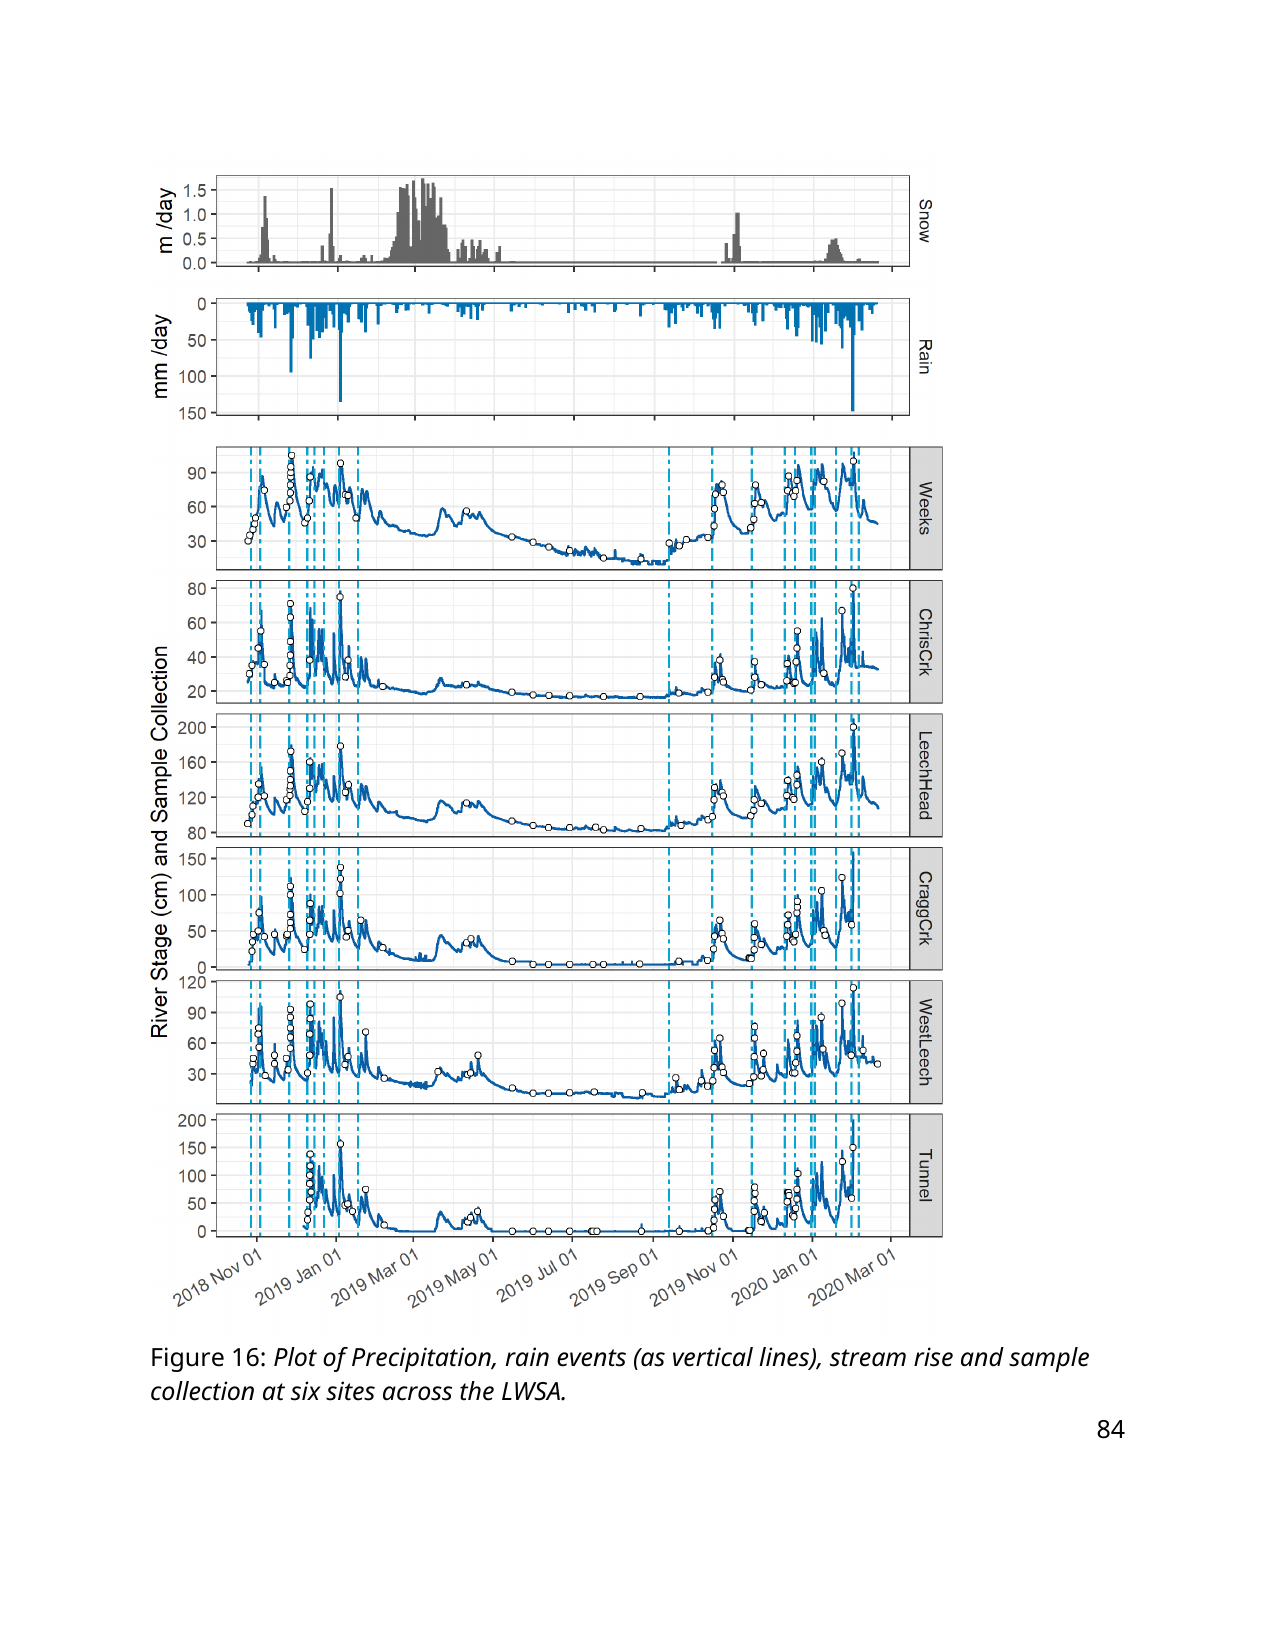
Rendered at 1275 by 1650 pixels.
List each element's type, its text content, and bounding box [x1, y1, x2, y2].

picture [150, 150, 943, 1340]
text Figure 16: Plot of Precipitation, rain events (as vertical lines), stream rise and sample collection at six sites across the LWSA. [150, 1339, 1125, 1407]
